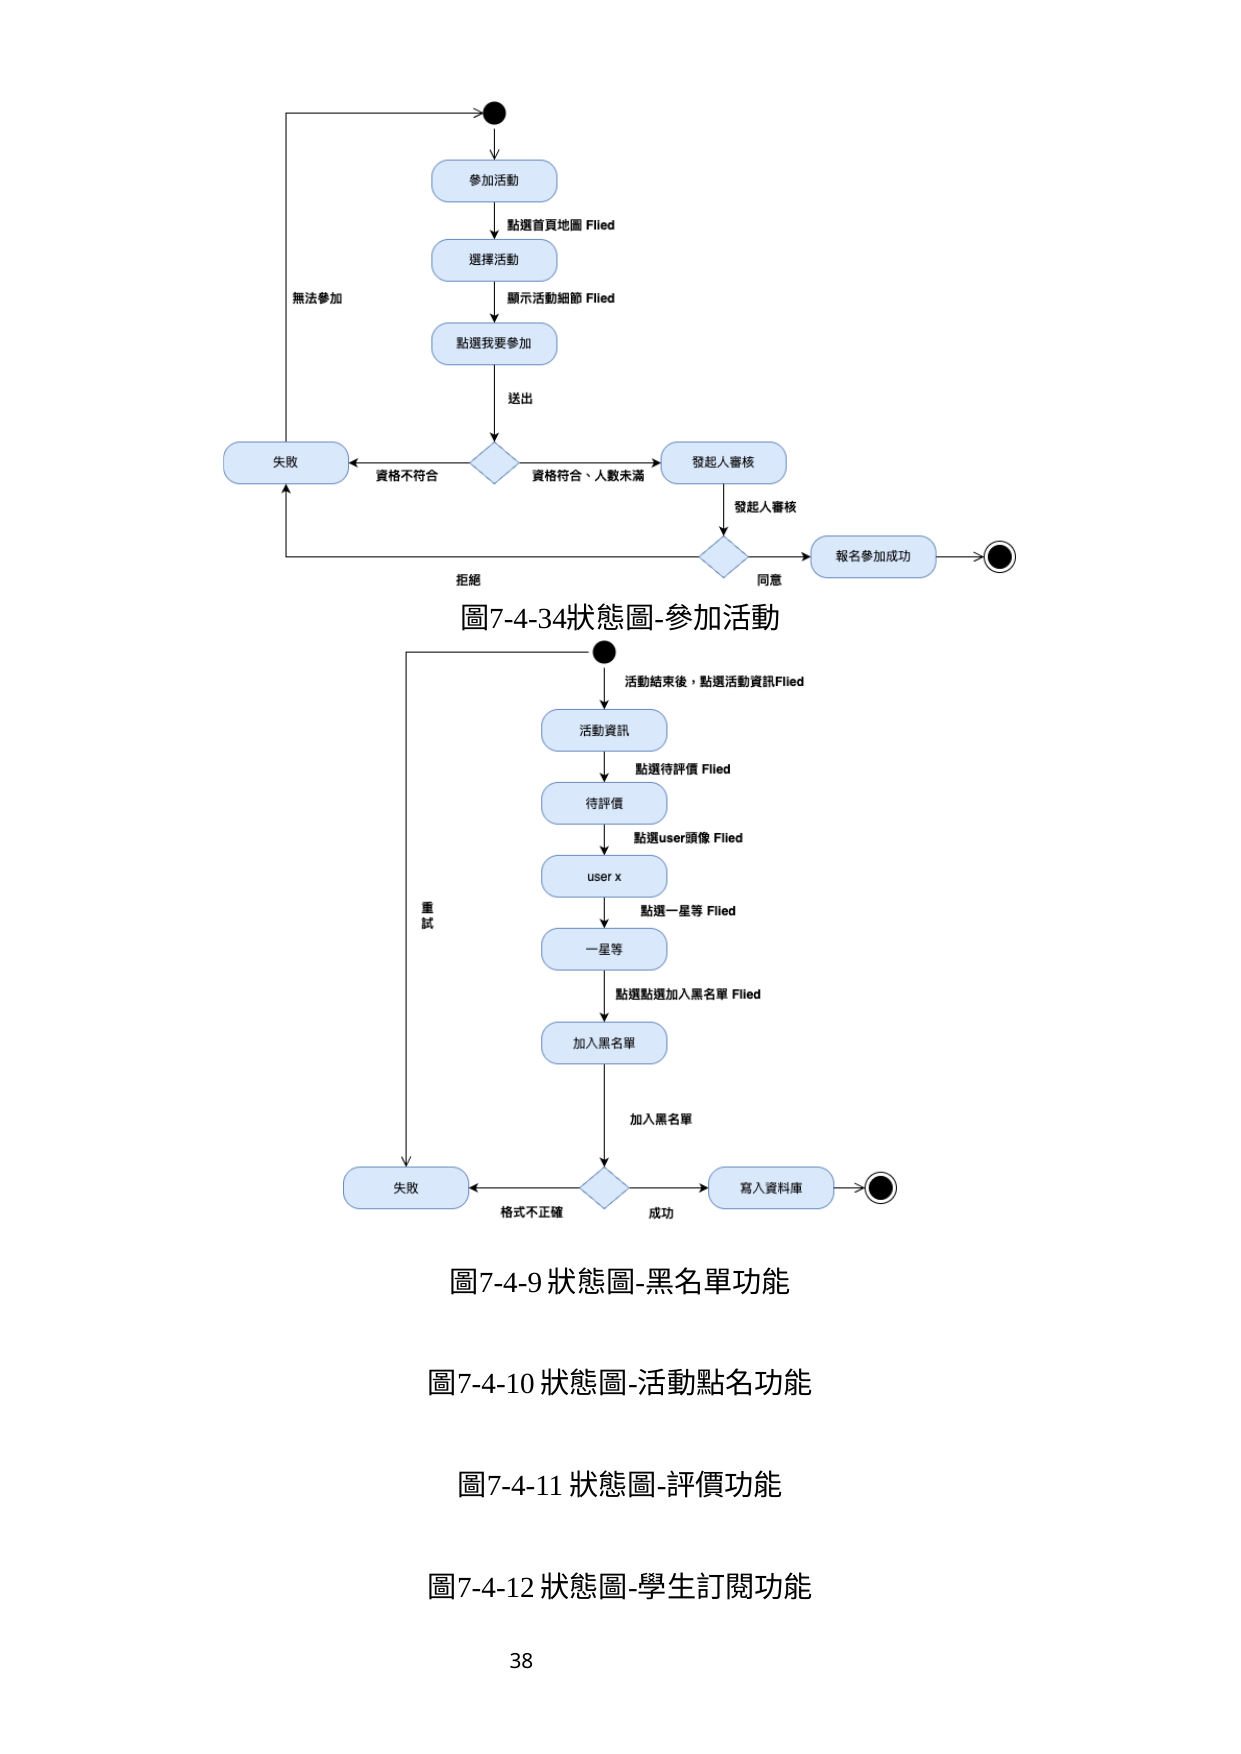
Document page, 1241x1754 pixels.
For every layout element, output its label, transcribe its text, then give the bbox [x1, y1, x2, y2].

text 圖7-4-12狀態圖-學生訂閱功能 [89, 1563, 1152, 1606]
text 圖7-4-10狀態圖-活動點名功能 [89, 1360, 1152, 1402]
text 圖7-4-9狀態圖-黑名單功能 [89, 1258, 1152, 1301]
picture [343, 636, 898, 1227]
picture [223, 98, 1017, 595]
text 圖7-4-11狀態圖-評價功能 [89, 1462, 1152, 1504]
